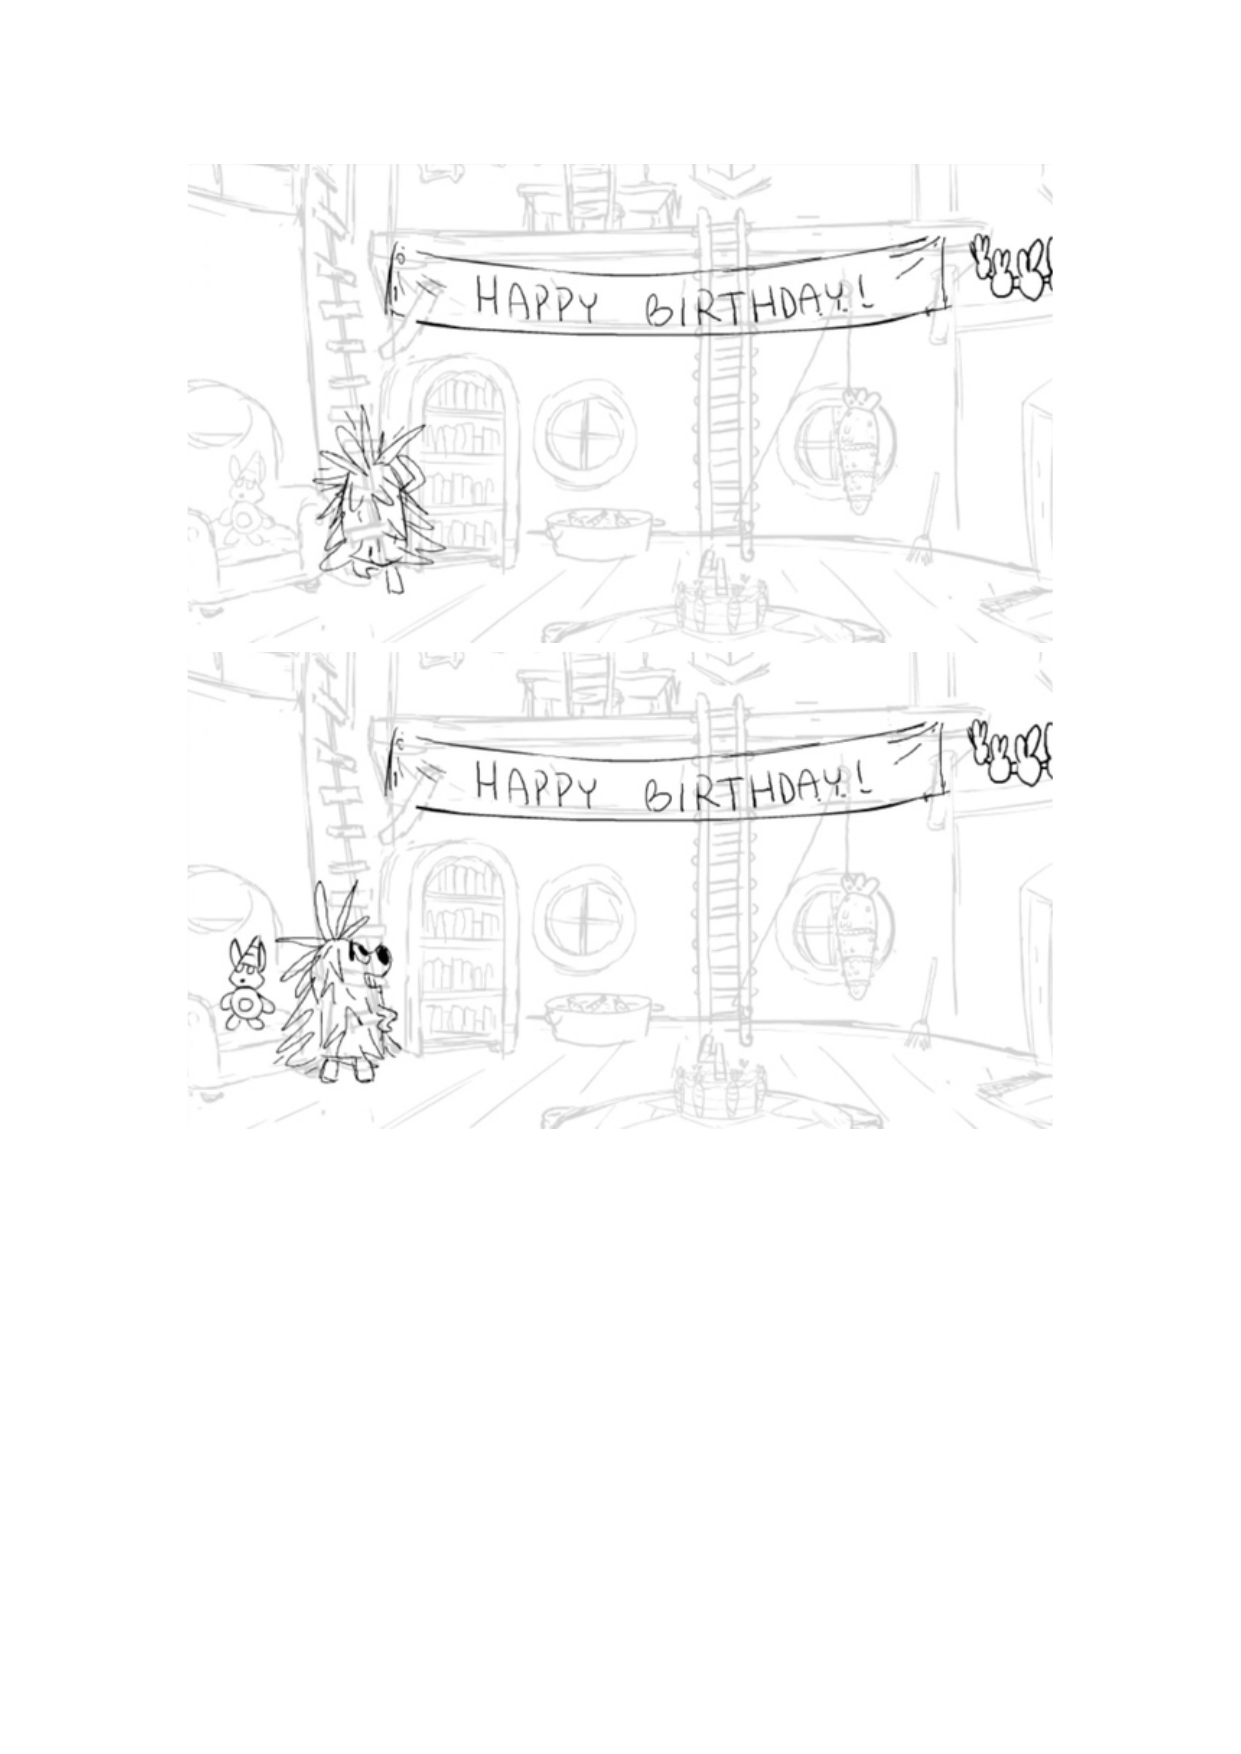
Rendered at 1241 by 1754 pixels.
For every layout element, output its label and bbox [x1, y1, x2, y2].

picture [187, 652, 1053, 1129]
picture [187, 164, 1053, 643]
